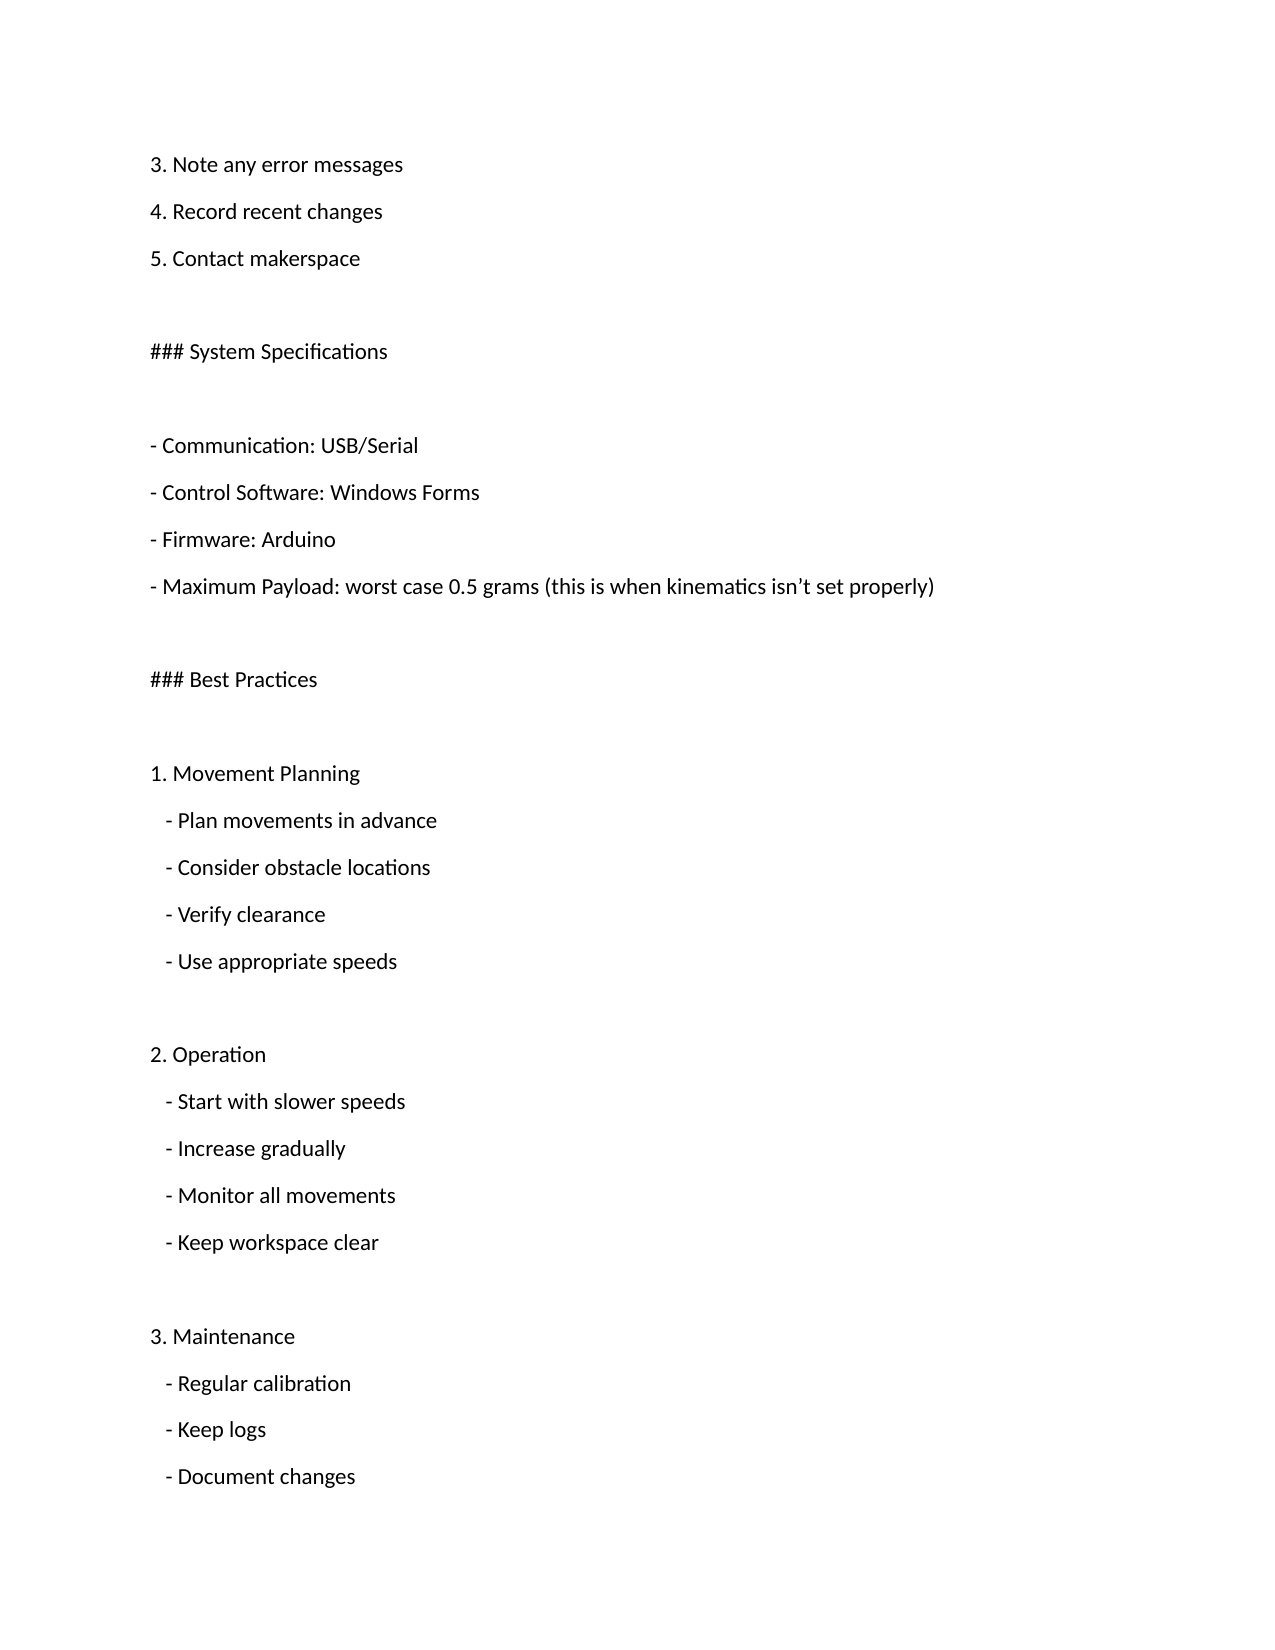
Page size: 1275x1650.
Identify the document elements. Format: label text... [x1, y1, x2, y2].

text 5. Contact makerspace [150, 244, 1125, 272]
text - Document changes [150, 1462, 1125, 1491]
text - Communication: USB/Serial [150, 431, 1125, 459]
text - Control Software: Windows Forms [150, 478, 1125, 506]
text - Increase gradually [150, 1134, 1125, 1162]
text - Regular calibration [150, 1369, 1125, 1397]
text - Firmware: Arduino [150, 525, 1125, 553]
text 4. Record recent changes [150, 197, 1125, 225]
text ### Best Practices [150, 666, 1125, 694]
text - Monitor all movements [150, 1181, 1125, 1209]
text - Keep workspace clear [150, 1228, 1125, 1256]
text - Consider obstacle locations [150, 853, 1125, 881]
text 2. Operation [150, 1041, 1125, 1069]
text - Maximum Payload: worst case 0.5 grams (this is when kinematics isn’t set properly) [150, 572, 1125, 600]
text 3. Maintenance [150, 1322, 1125, 1350]
text - Plan movements in advance [150, 806, 1125, 834]
text - Verify clearance [150, 900, 1125, 928]
text - Keep logs [150, 1416, 1125, 1444]
text - Start with slower speeds [150, 1087, 1125, 1116]
text 3. Note any error messages [150, 150, 1125, 178]
text - Use appropriate speeds [150, 947, 1125, 975]
text 1. Movement Planning [150, 759, 1125, 787]
text ### System Specifications [150, 337, 1125, 366]
